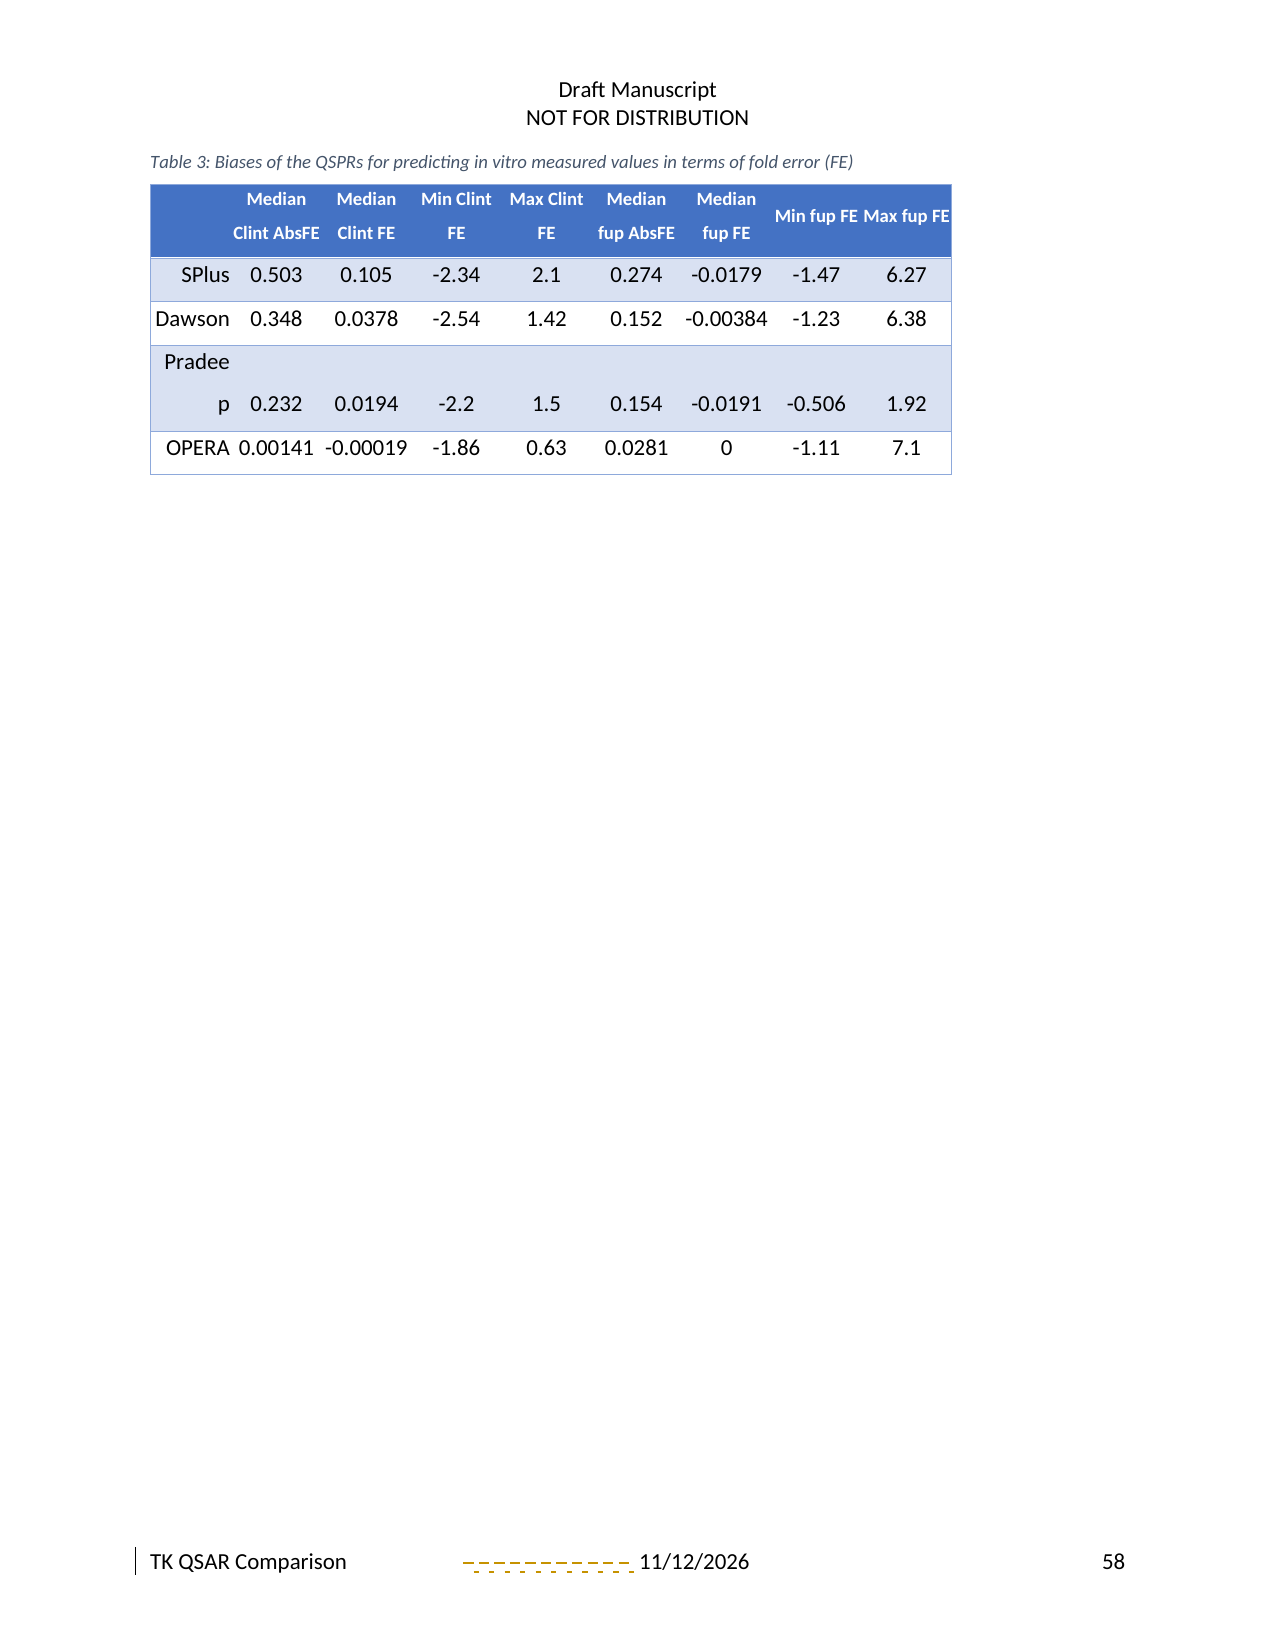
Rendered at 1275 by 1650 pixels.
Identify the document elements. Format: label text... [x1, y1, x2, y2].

table_cell 6.27 [861, 259, 951, 301]
table_cell -1.47 [771, 259, 861, 301]
table_cell -2.34 [411, 259, 501, 301]
table_cell 0.154 [591, 346, 681, 431]
table_header Median fup AbsFE [591, 185, 681, 257]
table_cell 0.105 [321, 259, 411, 301]
table_cell -0.0191 [681, 346, 771, 431]
table_header Max fup FE [861, 185, 951, 257]
table_cell -1.86 [411, 432, 501, 474]
table_cell -0.506 [771, 346, 861, 431]
table_cell 1.42 [501, 302, 591, 345]
table_cell 0.348 [231, 302, 321, 345]
table_header Min Clint FE [411, 185, 501, 257]
table_header Median Clint FE [321, 185, 411, 257]
table_cell 1.5 [501, 346, 591, 431]
table_cell -0.00019 [321, 432, 411, 474]
table_cell -0.0179 [681, 259, 771, 301]
table_cell 0.274 [591, 259, 681, 301]
table_header [151, 185, 231, 257]
table_cell -1.11 [771, 432, 861, 474]
table_cell 7.1 [861, 432, 951, 474]
table_header Max Clint FE [501, 185, 591, 257]
table_cell 0.63 [501, 432, 591, 474]
table_cell 0 [681, 432, 771, 474]
table_cell OPERA [151, 432, 231, 474]
table_cell 6.38 [861, 302, 951, 345]
table_cell 0.00141 [231, 432, 321, 474]
table_cell 0.152 [591, 302, 681, 345]
table_cell 0.0378 [321, 302, 411, 345]
table_cell Pradeep [151, 346, 231, 431]
table_cell 0.503 [231, 259, 321, 301]
table_cell 1.92 [861, 346, 951, 431]
table_cell -2.54 [411, 302, 501, 345]
table_header Median Clint AbsFE [231, 185, 321, 257]
table_cell 0.0281 [591, 432, 681, 474]
table_cell 2.1 [501, 259, 591, 301]
table_cell -2.2 [411, 346, 501, 431]
table_cell 0.232 [231, 346, 321, 431]
table_header Median fup FE [681, 185, 771, 257]
table_cell Dawson [151, 302, 231, 345]
table_cell -1.23 [771, 302, 861, 345]
table_cell -0.00384 [681, 302, 771, 345]
table_cell 0.0194 [321, 346, 411, 431]
table_header Min fup FE [771, 185, 861, 257]
table_cell SPlus [151, 259, 231, 301]
